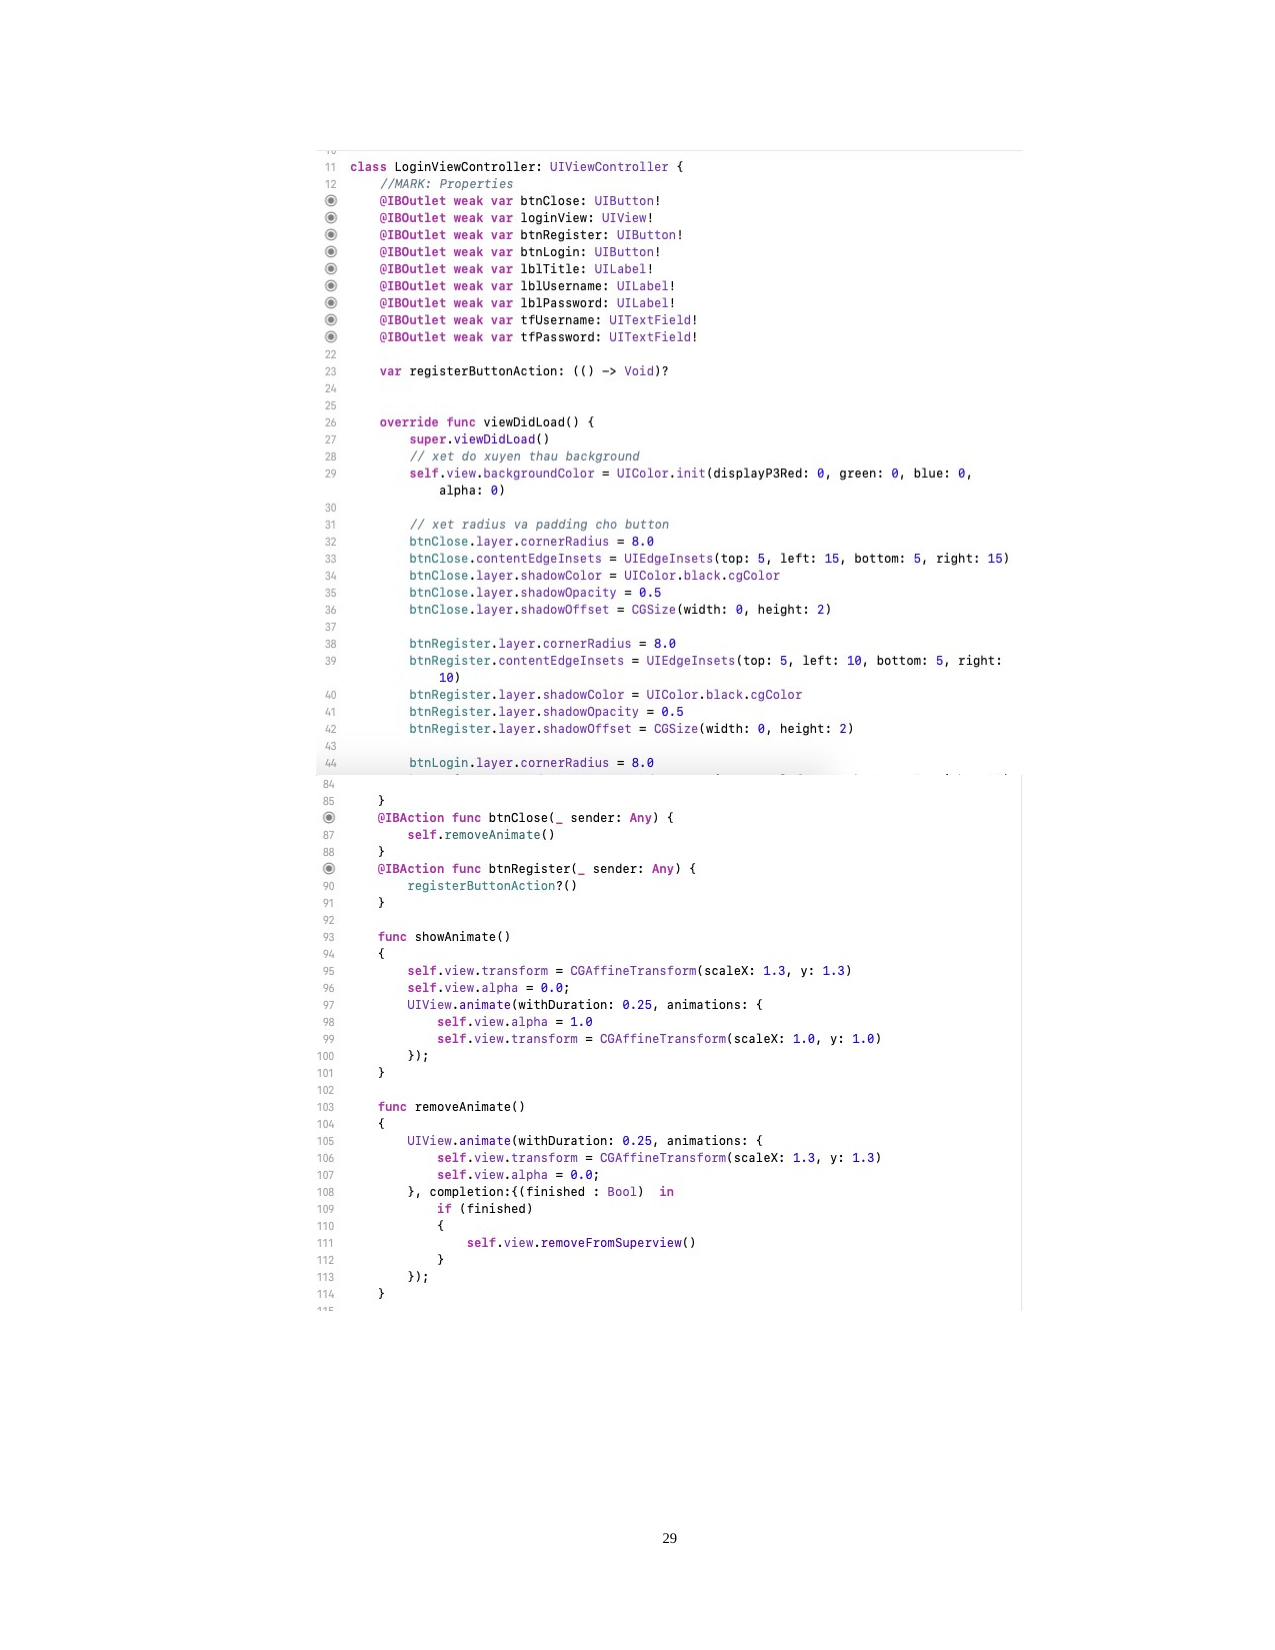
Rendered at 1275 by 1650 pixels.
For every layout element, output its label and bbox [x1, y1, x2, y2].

picture [316, 150, 1023, 1311]
